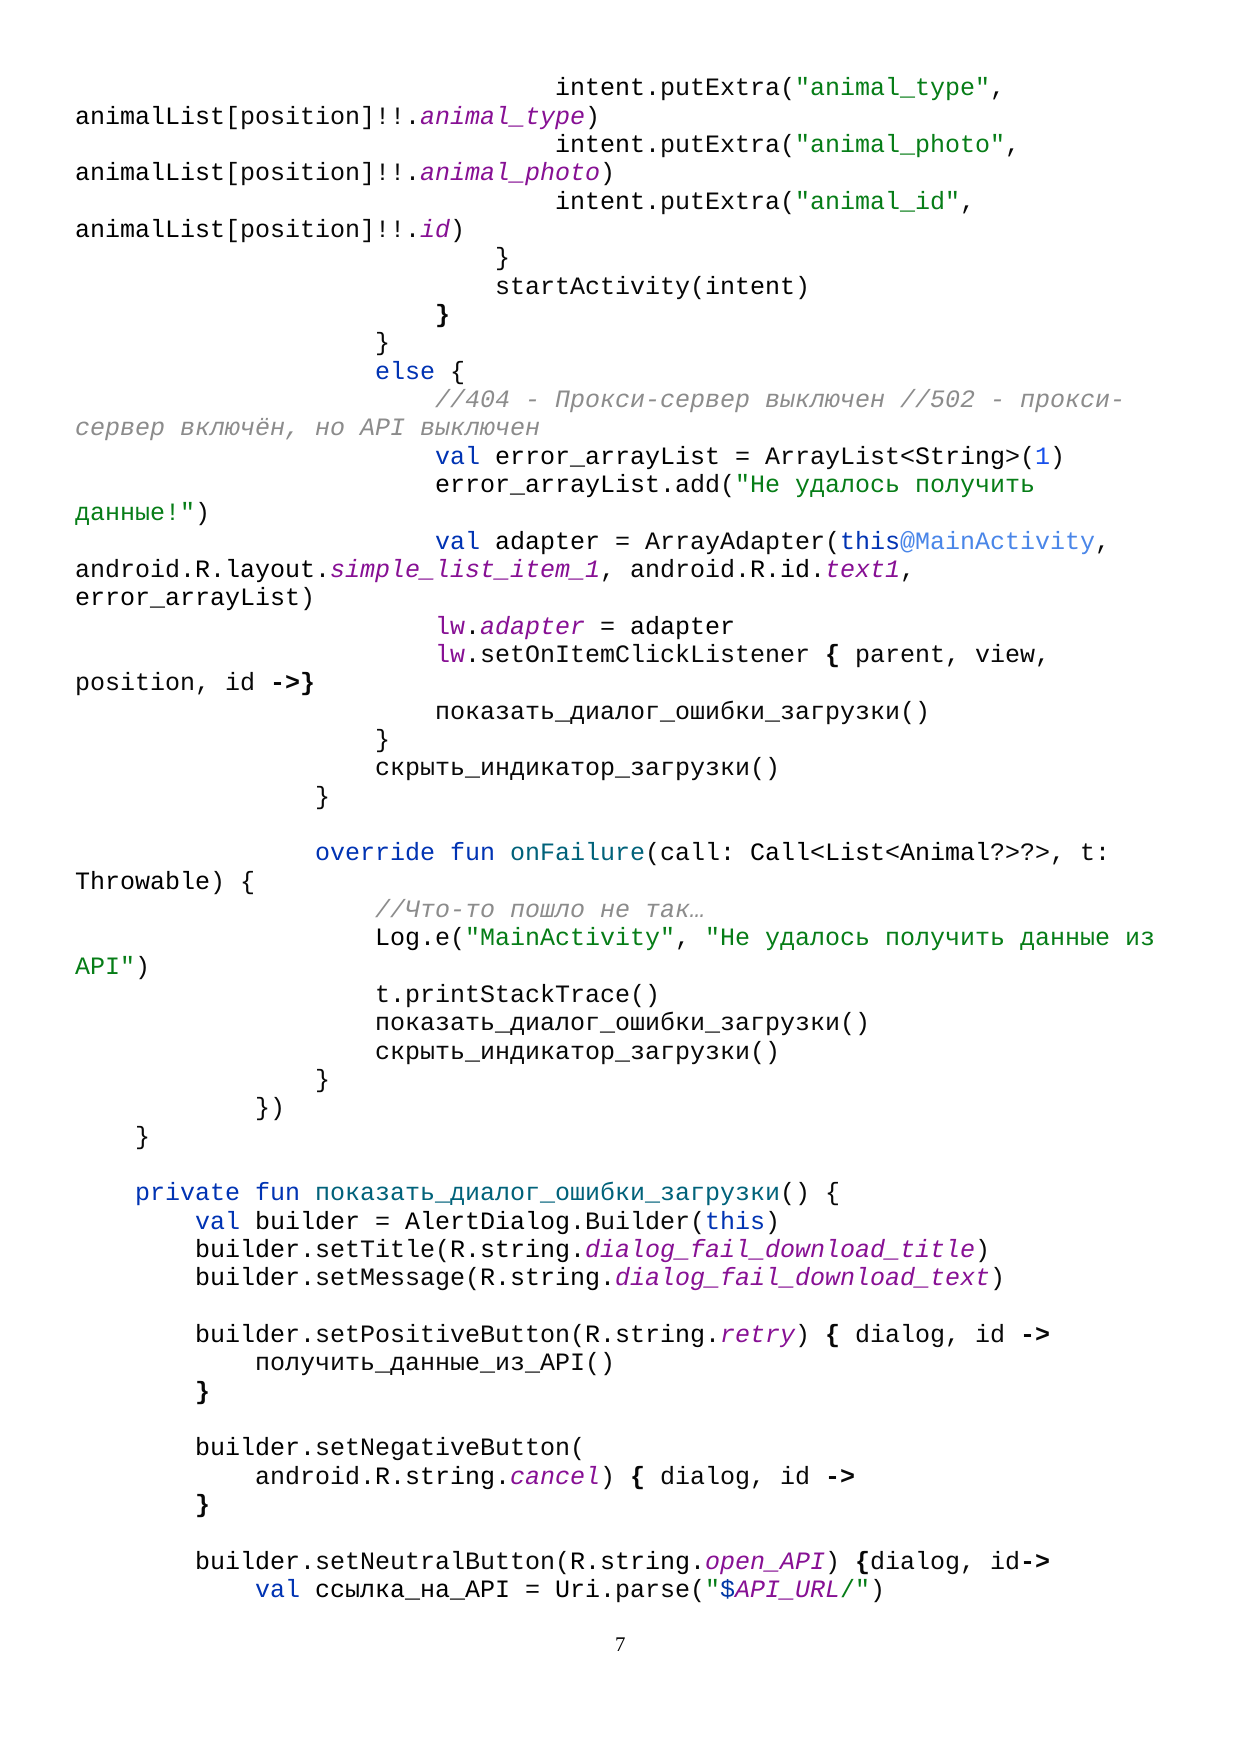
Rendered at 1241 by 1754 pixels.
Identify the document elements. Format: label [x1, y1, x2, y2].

text [75, 75, 1165, 1605]
